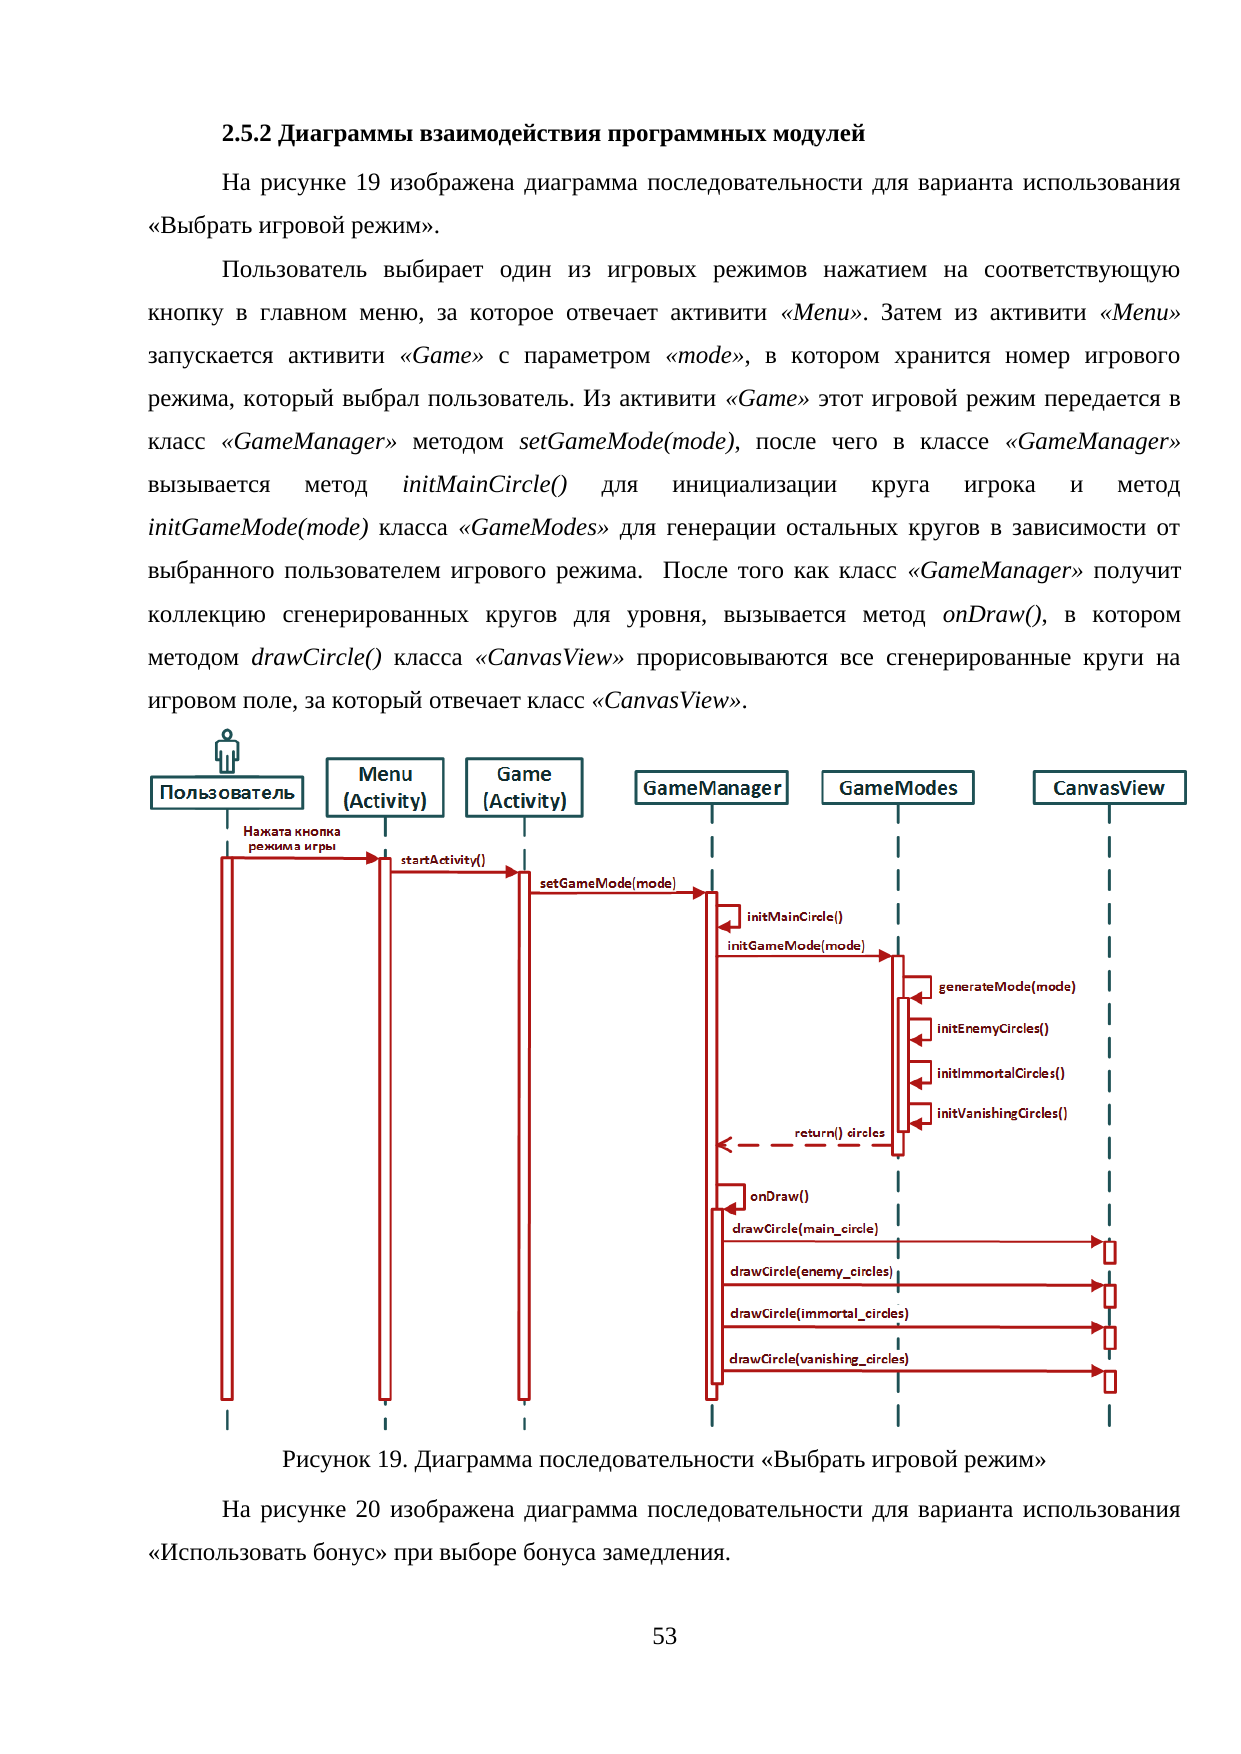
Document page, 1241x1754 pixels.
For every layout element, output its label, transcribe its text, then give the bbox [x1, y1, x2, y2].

text Рисунок 19. Диаграмма последовательности «Выбрать игровой режим» [148, 1444, 1181, 1473]
text На рисунке 20 изображена диаграмма последовательности для варианта использования «Использовать бонус» при выборе бонуса замедления. [148, 1494, 1181, 1566]
text На рисунке 19 изображена диаграмма последовательности для варианта использования «Выбрать игровой режим». [148, 167, 1181, 239]
text 2.5.2 Диаграммы взаимодействия программных модулей [148, 118, 1181, 147]
picture [147, 728, 1188, 1431]
text Пользователь выбирает один из игровых режимов нажатием на соответствующую кнопку в главном меню, за которое отвечает активити «Menu». Затем из активити «Menu» запускается активити «Game» с параметром «mode», в котором хранится номер игрового режима, который выбрал пользователь. Из активити «Game» этот игровой режим передается в класс «GameManager» методом setGameMode(mode), после чего в классе «GameManager» вызывается метод initMainCircle() для инициализации круга игрока и метод initGameMode(mode) класса «GameModes» для генерации остальных кругов в зависимости от выбранного пользователем игрового режима. После того как класс «GameManager» получит коллекцию сгенерированных кругов для уровня, вызывается метод onDraw(), в котором методом drawCircle() класса «CanvasView» прорисовываются все сгенерированные круги на игровом поле, за который отвечает класс «CanvasView». [148, 254, 1181, 714]
